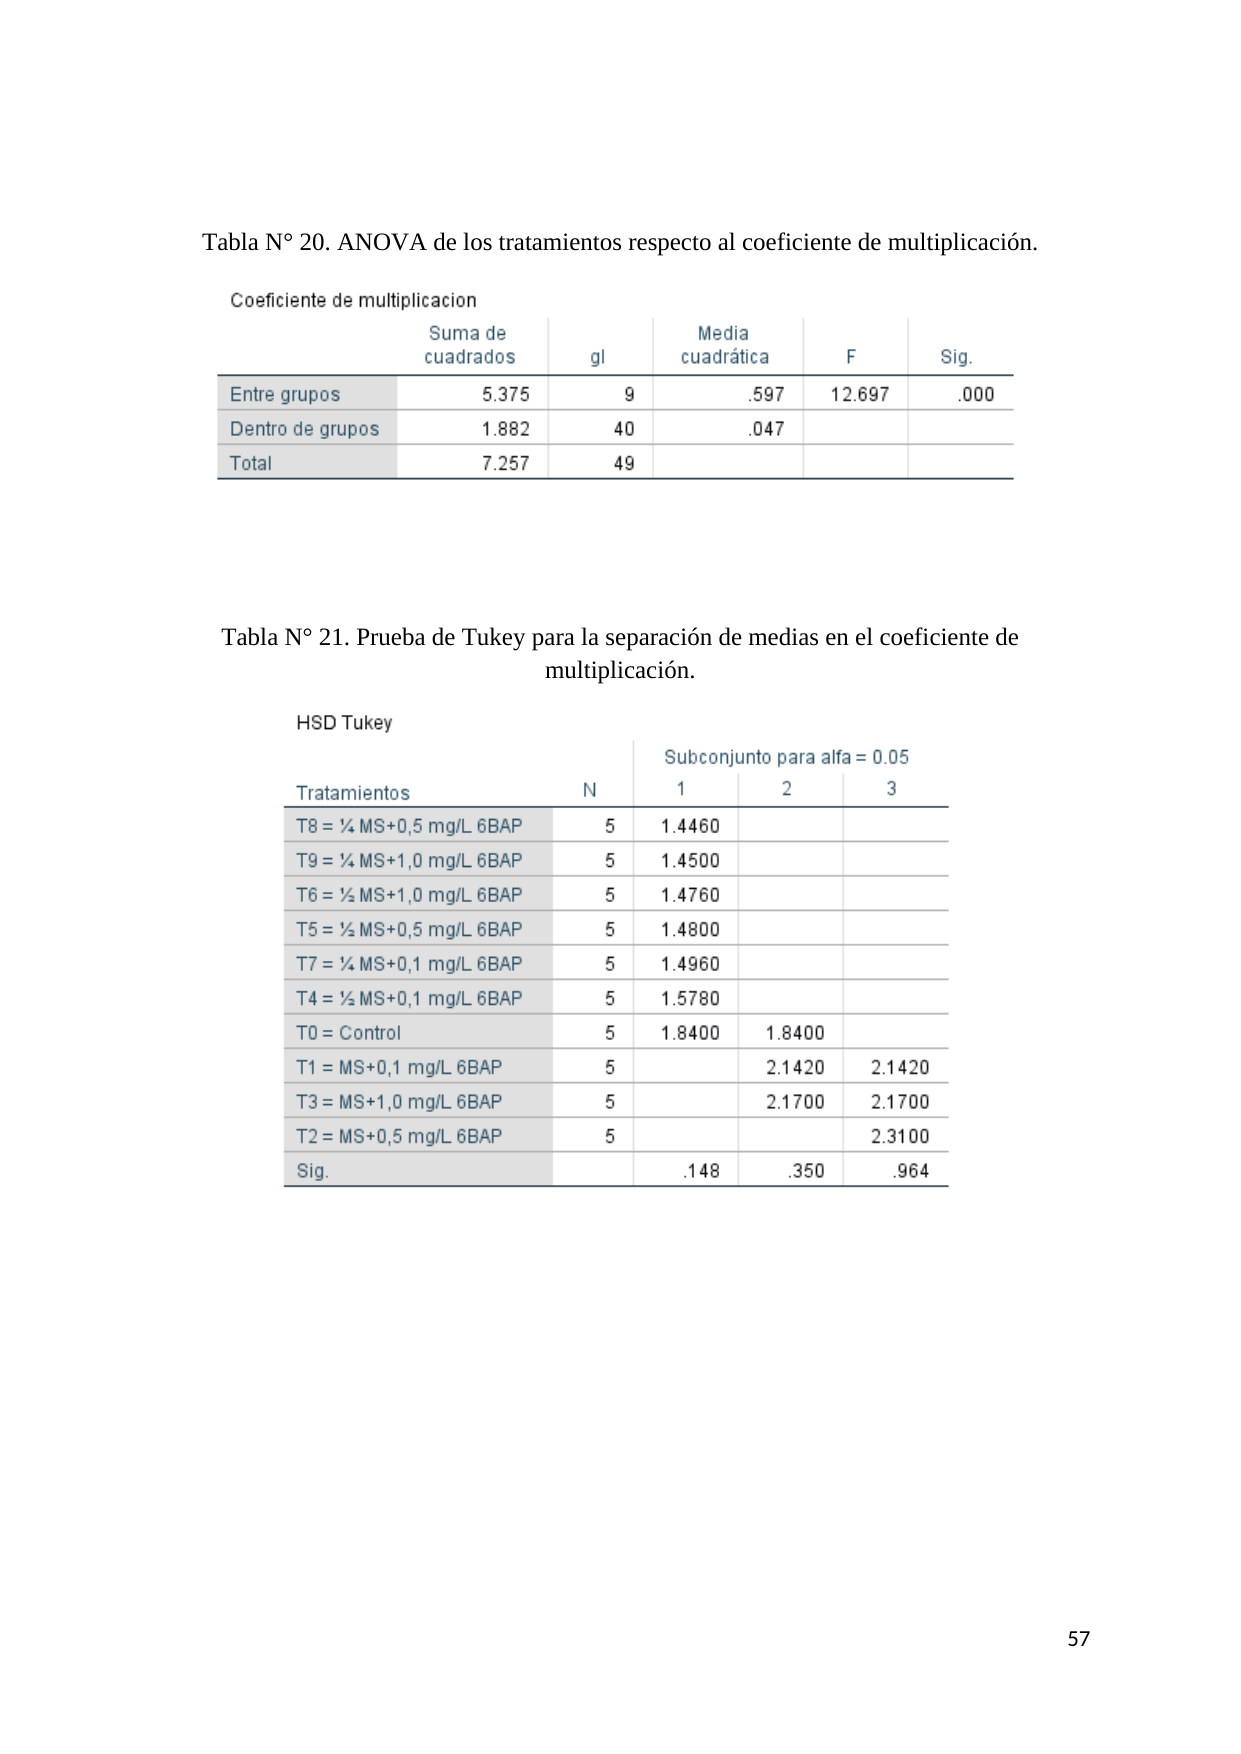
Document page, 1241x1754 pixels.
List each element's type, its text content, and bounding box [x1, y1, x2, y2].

text Tabla N° 20. ANOVA de los tratamientos respecto al coeficiente de multiplicación. [150, 227, 1090, 256]
picture [267, 708, 974, 1192]
text Tabla N° 21. Prueba de Tukey para la separación de medias en el coeficiente de multiplicación. [150, 622, 1090, 684]
picture [202, 280, 1039, 497]
